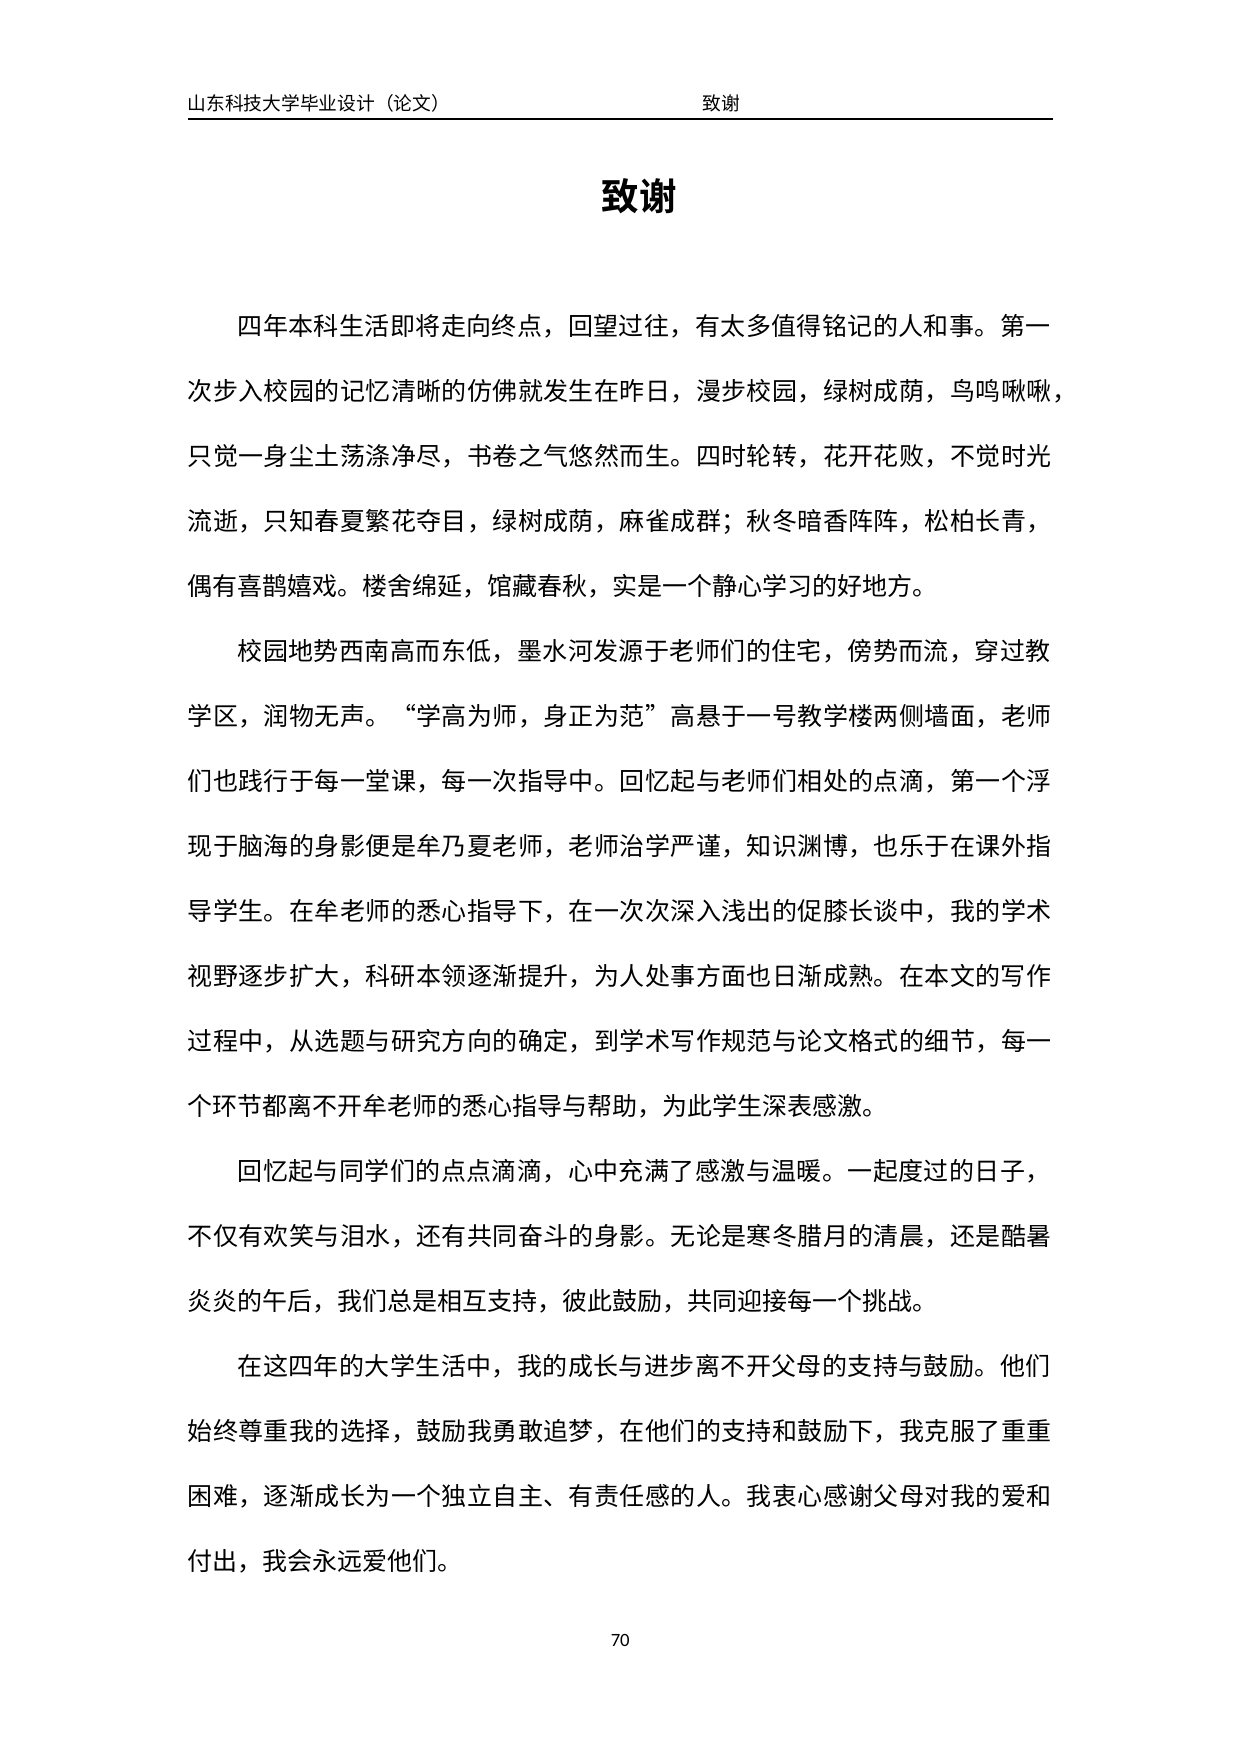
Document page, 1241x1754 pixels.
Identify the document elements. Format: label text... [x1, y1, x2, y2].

text 四年本科生活即将走向终点，回望过往，有太多值得铭记的人和事。第一次步入校园的记忆清晰的仿佛就发生在昨日，漫步校园，绿树成荫，鸟鸣啾啾，只觉一身尘土荡涤净尽，书卷之气悠然而生。四时轮转，花开花败，不觉时光流逝，只知春夏繁花夺目，绿树成荫，麻雀成群；秋冬暗香阵阵，松柏长青，偶有喜鹊嬉戏。楼舍绵延，馆藏春秋，实是一个静心学习的好地方。 [187, 292, 1053, 617]
text 校园地势西南高而东低，墨水河发源于老师们的住宅，傍势而流，穿过教学区，润物无声。“学高为师，身正为范”高悬于一号教学楼两侧墙面，老师们也践行于每一堂课，每一次指导中。回忆起与老师们相处的点滴，第一个浮现于脑海的身影便是牟乃夏老师，老师治学严谨，知识渊博，也乐于在课外指导学生。在牟老师的悉心指导下，在一次次深入浅出的促膝长谈中，我的学术视野逐步扩大，科研本领逐渐提升，为人处事方面也日渐成熟。在本文的写作过程中，从选题与研究方向的确定，到学术写作规范与论文格式的细节，每一个环节都离不开牟老师的悉心指导与帮助，为此学生深表感激。 [187, 617, 1053, 1137]
text 回忆起与同学们的点点滴滴，心中充满了感激与温暖。一起度过的日子，不仅有欢笑与泪水，还有共同奋斗的身影。无论是寒冬腊月的清晨，还是酷暑炎炎的午后，我们总是相互支持，彼此鼓励，共同迎接每一个挑战。 [187, 1137, 1053, 1332]
text 致谢 [187, 162, 1053, 227]
text 在这四年的大学生活中，我的成长与进步离不开父母的支持与鼓励。他们始终尊重我的选择，鼓励我勇敢追梦，在他们的支持和鼓励下，我克服了重重困难，逐渐成长为一个独立自主、有责任感的人。我衷心感谢父母对我的爱和付出，我会永远爱他们。 [187, 1332, 1053, 1592]
